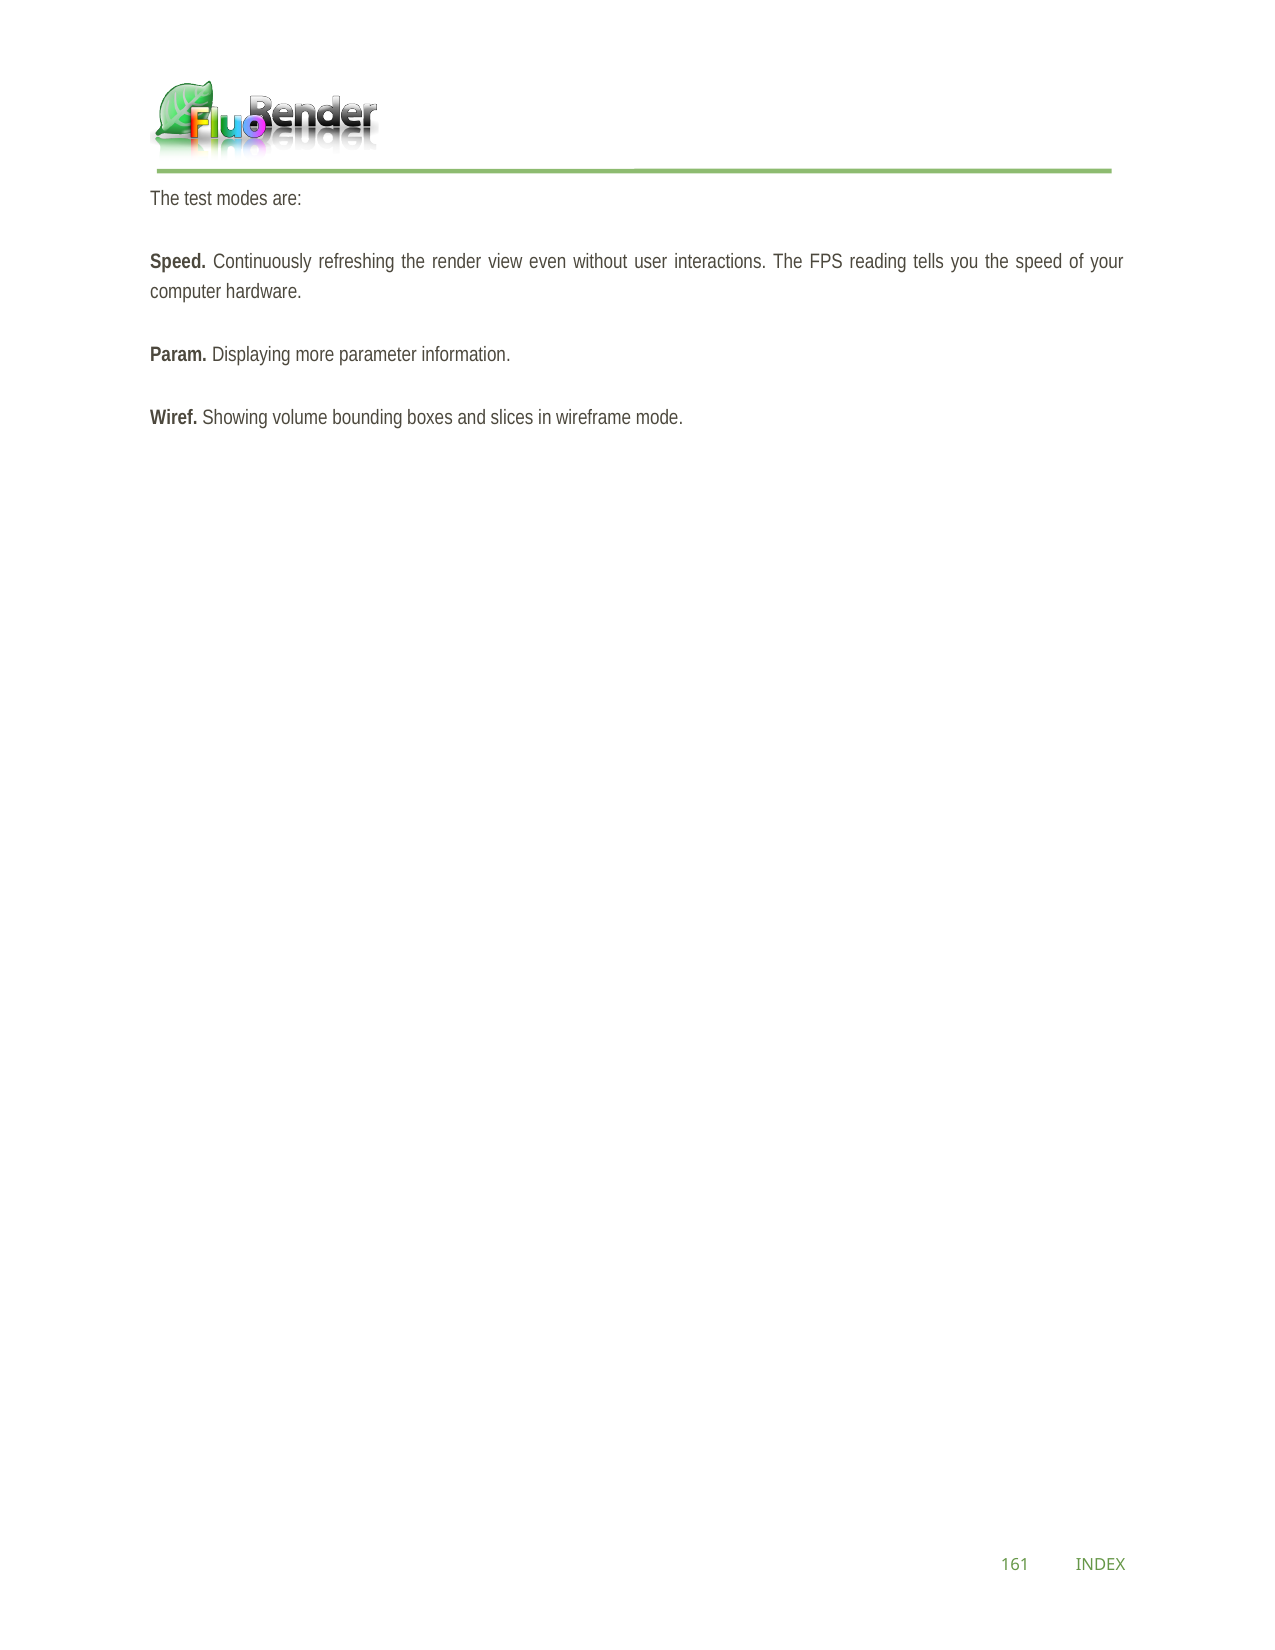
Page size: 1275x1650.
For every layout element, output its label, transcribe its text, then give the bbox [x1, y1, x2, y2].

text The test modes are: [150, 185, 1125, 209]
text Speed. Continuously refreshing the render view even without user interactions. The FPS reading tells you the speed of your computer hardware. [150, 249, 1125, 302]
text Param. Displaying more parameter information. [150, 342, 1125, 366]
text Wiref. Showing volume bounding boxes and slices in wireframe mode. [150, 405, 1125, 429]
picture [150, 75, 379, 162]
